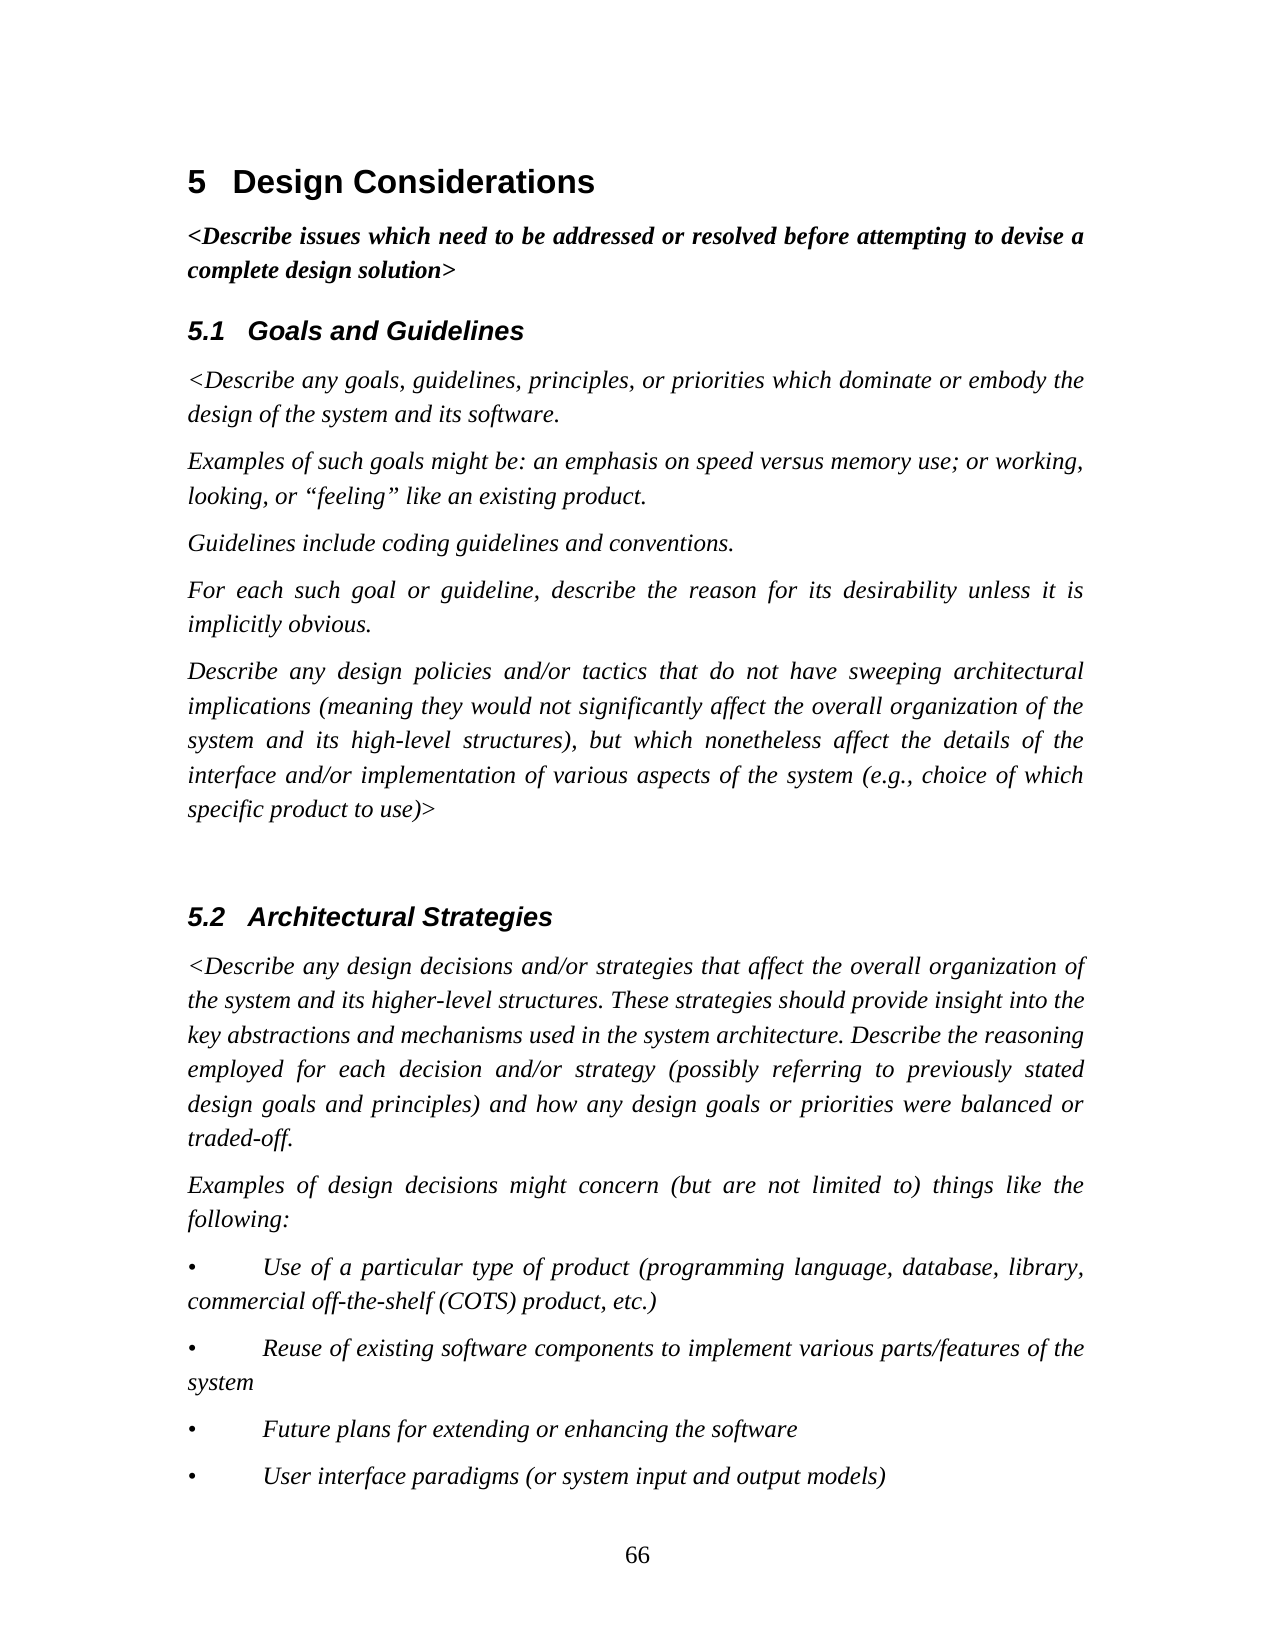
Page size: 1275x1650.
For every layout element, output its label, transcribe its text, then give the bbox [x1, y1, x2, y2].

text • Future plans for extending or enhancing the software [187, 1414, 1087, 1443]
text • Use of a particular type of product (programming language, database, library, commercial off-the-shelf (COTS) product, etc.) [187, 1252, 1087, 1315]
subtitle Design Considerations [187, 162, 1087, 201]
text <Describe any goals, guidelines, principles, or priorities which dominate or embody the design of the system and its software. [187, 365, 1087, 428]
text <Describe issues which need to be addressed or resolved before attempting to devise a complete design solution> [187, 221, 1087, 284]
text Examples of design decisions might concern (but are not limited to) things like the following: [187, 1170, 1087, 1233]
subtitle Architectural Strategies [187, 901, 1087, 932]
text • Reuse of existing software components to implement various parts/features of the system [187, 1333, 1087, 1396]
text For each such goal or guideline, describe the reason for its desirability unless it is implicitly obvious. [187, 575, 1087, 638]
subtitle Goals and Guidelines [187, 315, 1087, 346]
text <Describe any design decisions and/or strategies that affect the overall organization of the system and its higher-level structures. These strategies should provide insight into the key abstractions and mechanisms used in the system architecture. Describe the reasoning employed for each decision and/or strategy (possibly referring to previously stated design goals and principles) and how any design goals or priorities were balanced or traded-off. [187, 951, 1087, 1152]
text Guidelines include coding guidelines and conventions. [187, 528, 1087, 557]
text Examples of such goals might be: an emphasis on speed versus memory use; or working, looking, or “feeling” like an existing product. [187, 446, 1087, 510]
text Describe any design policies and/or tactics that do not have sweeping architectural implications (meaning they would not significantly affect the overall organization of the system and its high-level structures), but which nonetheless affect the details of the interface and/or implementation of various aspects of the system (e.g., choice of which specific product to use)> [187, 656, 1087, 823]
text • User interface paradigms (or system input and output models) [187, 1461, 1087, 1490]
